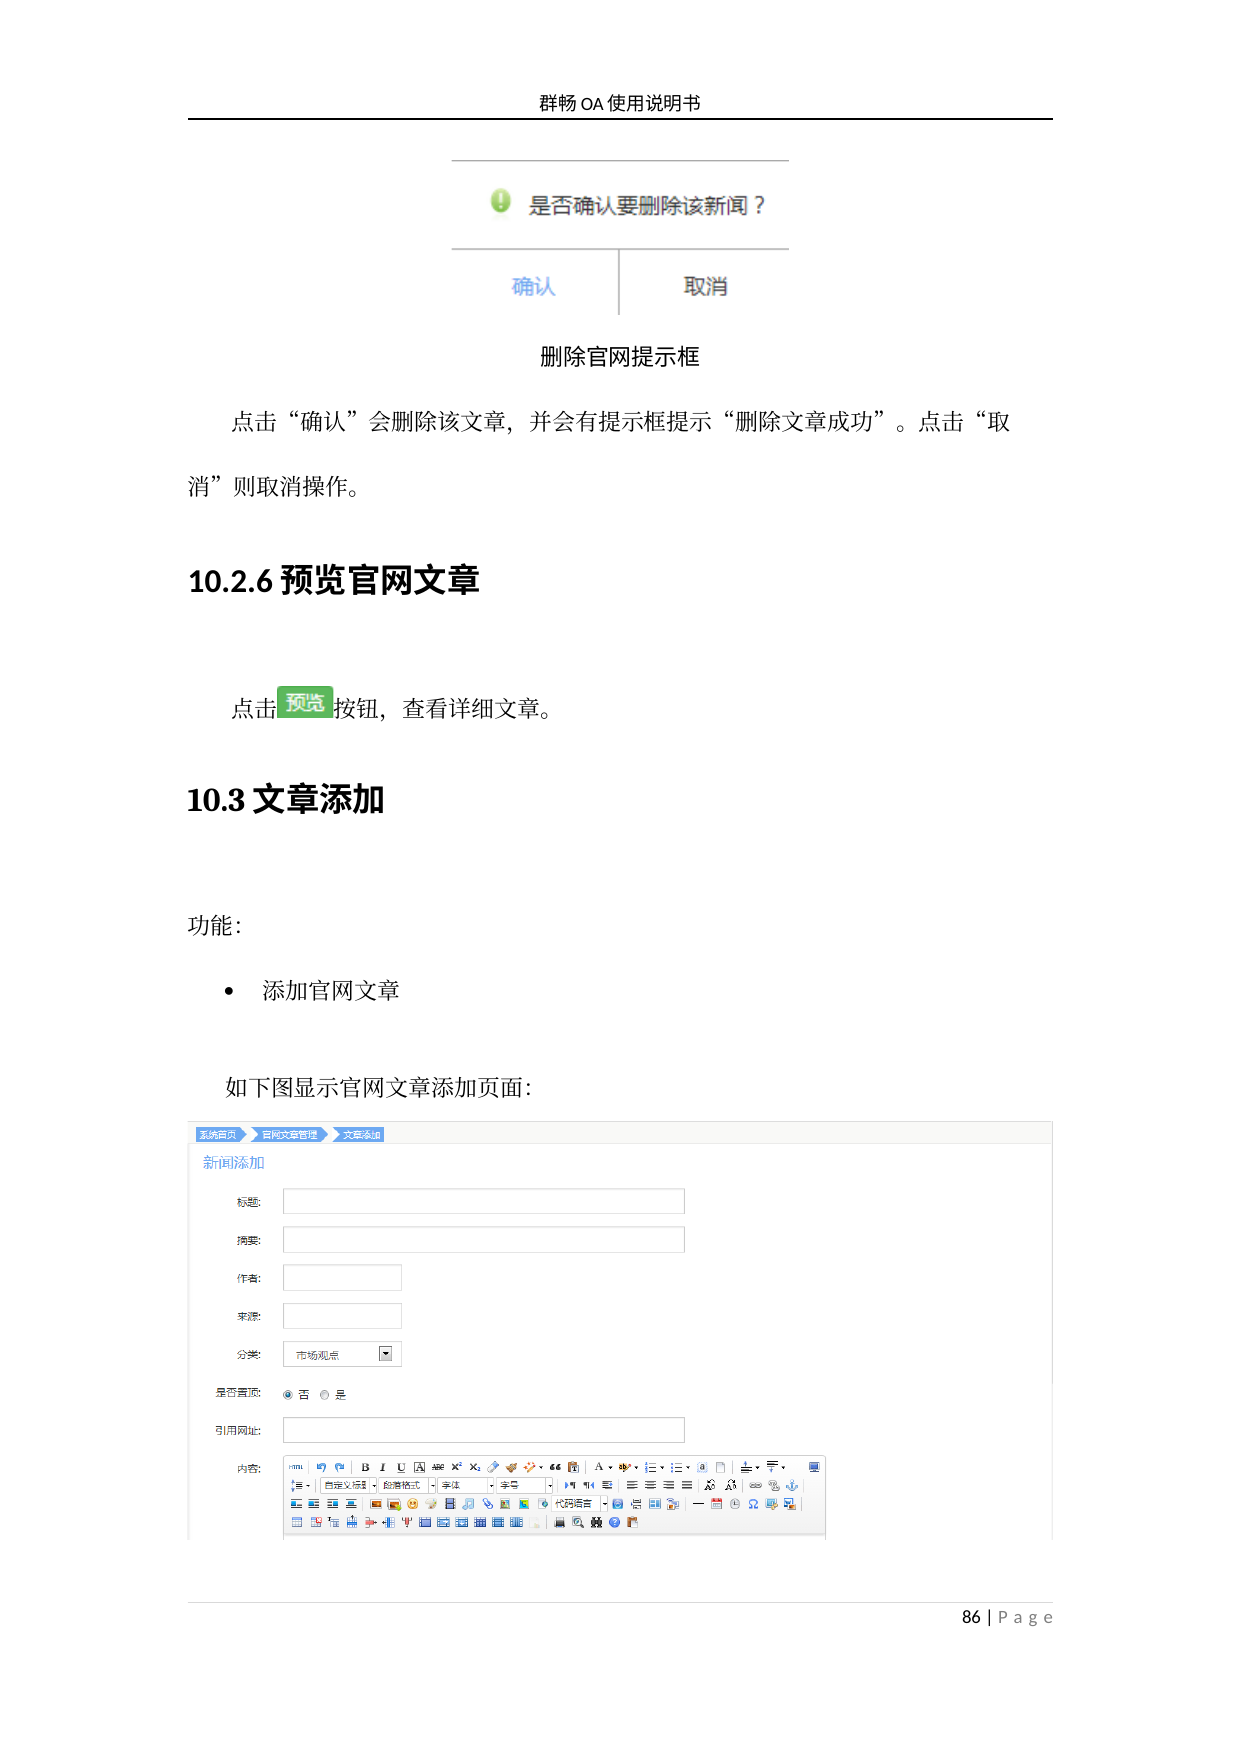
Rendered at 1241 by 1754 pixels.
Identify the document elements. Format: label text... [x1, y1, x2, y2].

subtitle 10.2.6 预览官网文章 [187, 545, 1053, 610]
text 点击“确认”会删除该文章，并会有提示框提示“删除文章成功”。点击“取消”则取消操作。 [187, 388, 1053, 518]
text 功能： [187, 892, 1053, 957]
picture [187, 1121, 1053, 1540]
text 删除官网提示框 [187, 323, 1053, 388]
text 如下图显示官网文章添加页面： [187, 1054, 1053, 1119]
picture [451, 160, 789, 315]
list 添加官网文章 [225, 957, 1053, 1022]
picture [277, 686, 334, 718]
subtitle 10.3 文章添加 [187, 765, 1053, 830]
text 点击按钮，查看详细文章。 [187, 673, 1053, 738]
